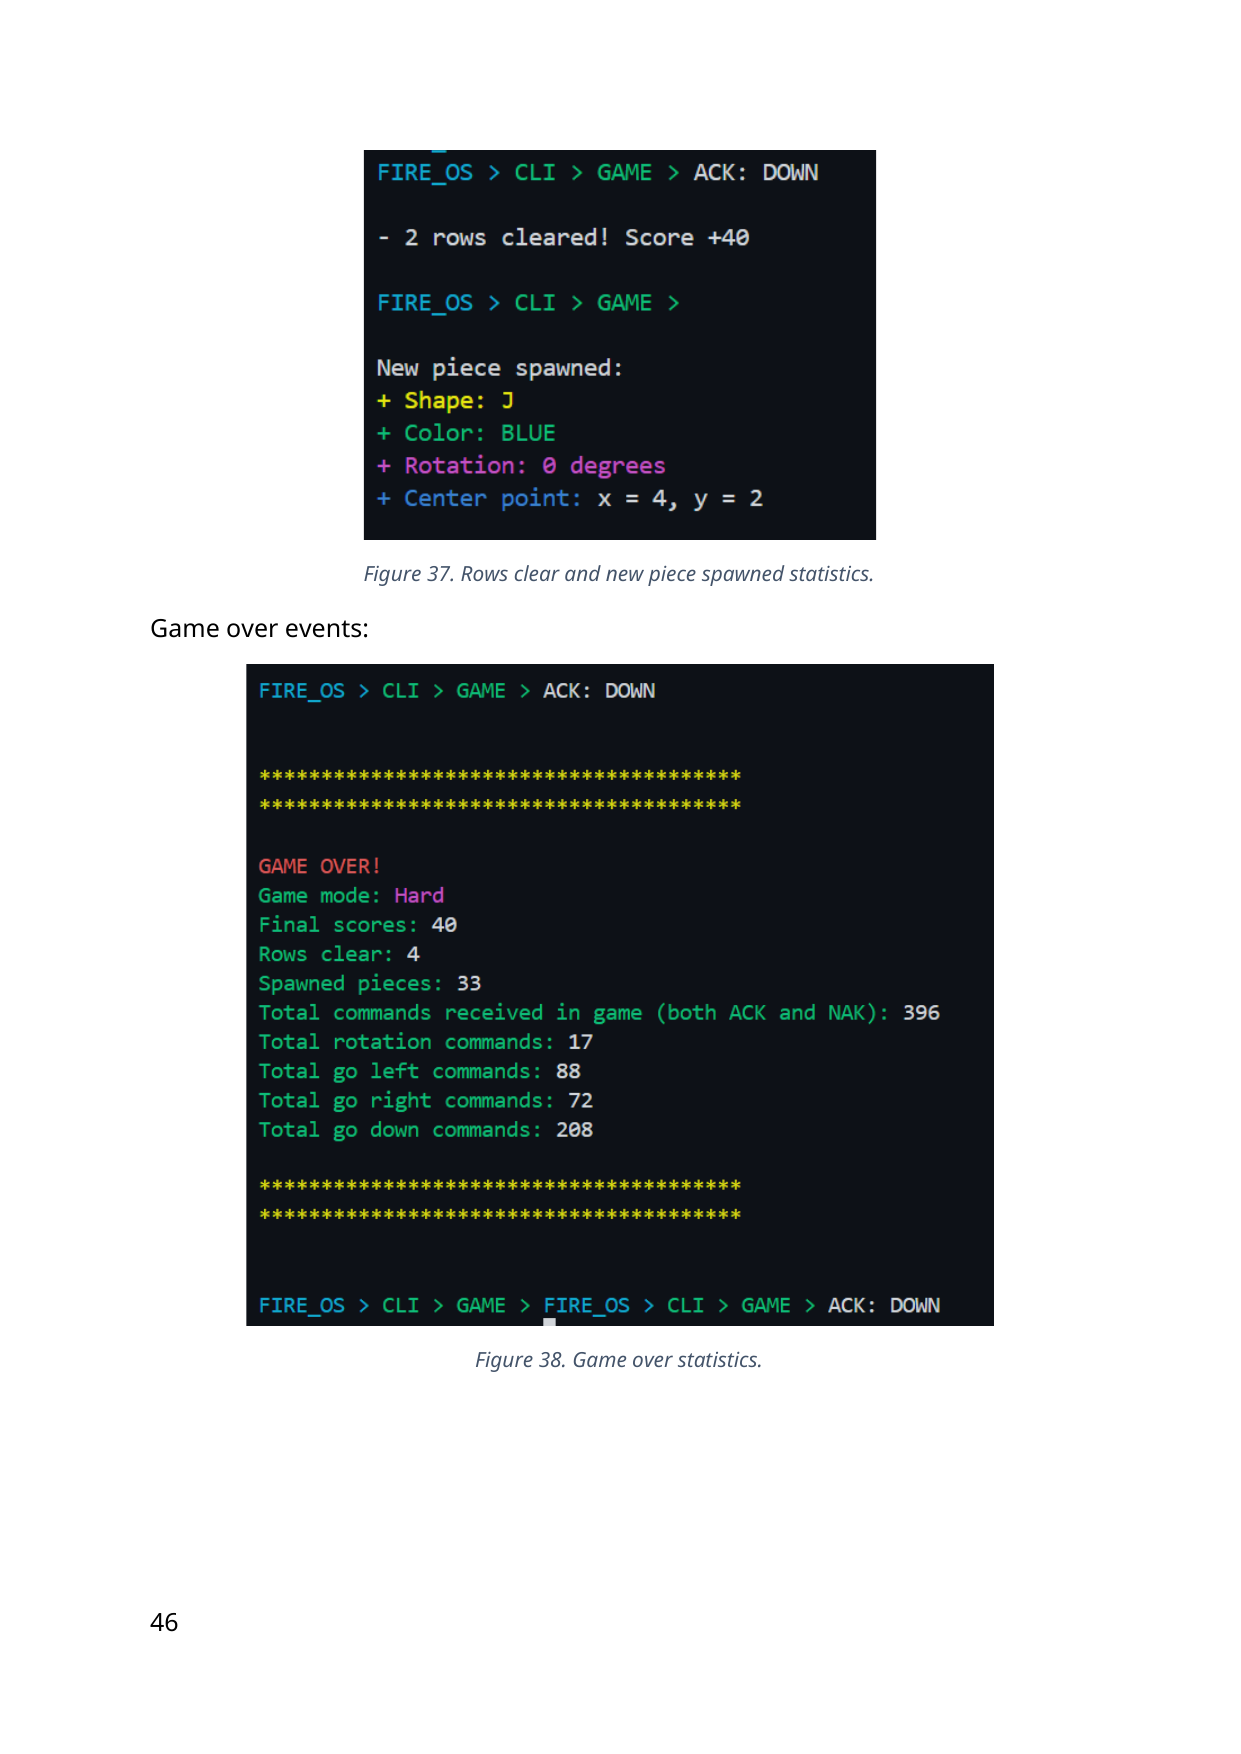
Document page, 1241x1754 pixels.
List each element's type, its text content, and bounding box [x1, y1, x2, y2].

text Figure 38. Game over statistics. [150, 1345, 1090, 1373]
text Game over events: [150, 611, 1090, 645]
text Figure 37. Rows clear and new piece spawned statistics. [150, 559, 1090, 588]
picture [363, 150, 877, 540]
picture [246, 664, 994, 1326]
